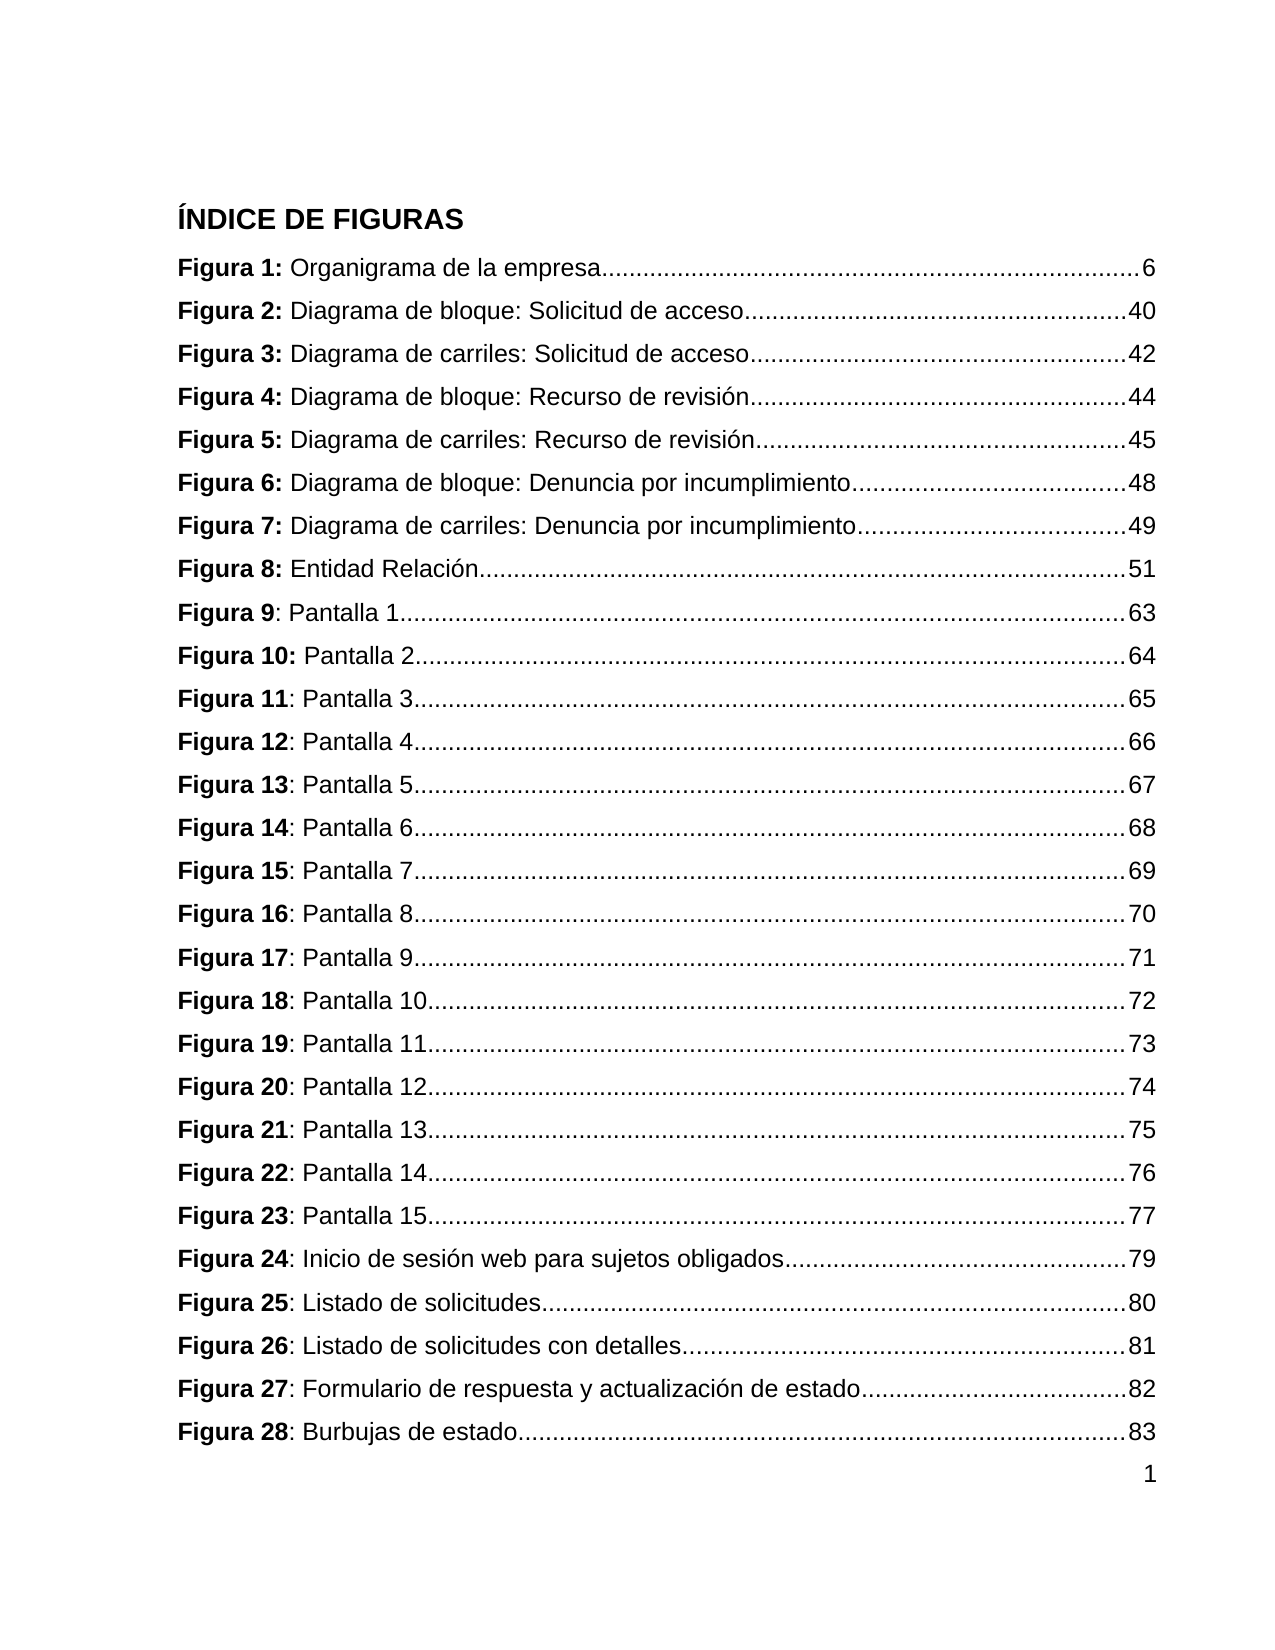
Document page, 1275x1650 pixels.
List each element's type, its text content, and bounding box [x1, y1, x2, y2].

text Figura 9: Pantalla 1 63 [177, 597, 1157, 626]
text Figura 4: Diagrama de bloque: Recurso de revisión 44 [177, 382, 1157, 411]
text Figura 23: Pantalla 15 77 [177, 1201, 1157, 1230]
text Figura 2: Diagrama de bloque: Solicitud de acceso 40 [177, 296, 1157, 324]
text Figura 16: Pantalla 8 70 [177, 899, 1157, 928]
text Figura 5: Diagrama de carriles: Recurso de revisión 45 [177, 425, 1157, 454]
text Figura 17: Pantalla 9 71 [177, 942, 1157, 971]
text Figura 14: Pantalla 6 68 [177, 813, 1157, 842]
text Figura 27: Formulario de respuesta y actualización de estado 82 [177, 1374, 1157, 1402]
text Figura 11: Pantalla 3 65 [177, 684, 1157, 712]
text Figura 22: Pantalla 14 76 [177, 1158, 1157, 1187]
text Figura 25: Listado de solicitudes 80 [177, 1287, 1157, 1316]
text Figura 10: Pantalla 2 64 [177, 641, 1157, 669]
text Figura 7: Diagrama de carriles: Denuncia por incumplimiento 49 [177, 511, 1157, 540]
text Figura 19: Pantalla 11 73 [177, 1029, 1157, 1057]
text Figura 20: Pantalla 12 74 [177, 1072, 1157, 1101]
text Figura 1: Organigrama de la empresa 6 [177, 252, 1157, 281]
text Figura 8: Entidad Relación 51 [177, 554, 1157, 583]
text Figura 13: Pantalla 5 67 [177, 770, 1157, 799]
text Figura 24: Inicio de sesión web para sujetos obligados 79 [177, 1244, 1157, 1273]
text Figura 21: Pantalla 13 75 [177, 1115, 1157, 1144]
text Figura 6: Diagrama de bloque: Denuncia por incumplimiento 48 [177, 468, 1157, 497]
text Figura 26: Listado de solicitudes con detalles 81 [177, 1331, 1157, 1359]
text Figura 12: Pantalla 4 66 [177, 727, 1157, 756]
text Figura 3: Diagrama de carriles: Solicitud de acceso 42 [177, 339, 1157, 367]
text Figura 15: Pantalla 7 69 [177, 856, 1157, 885]
text Figura 18: Pantalla 10 72 [177, 986, 1157, 1014]
text Figura 28: Burbujas de estado 83 [177, 1417, 1157, 1446]
subtitle ÍNDICE DE FIGURAS [177, 202, 1157, 236]
